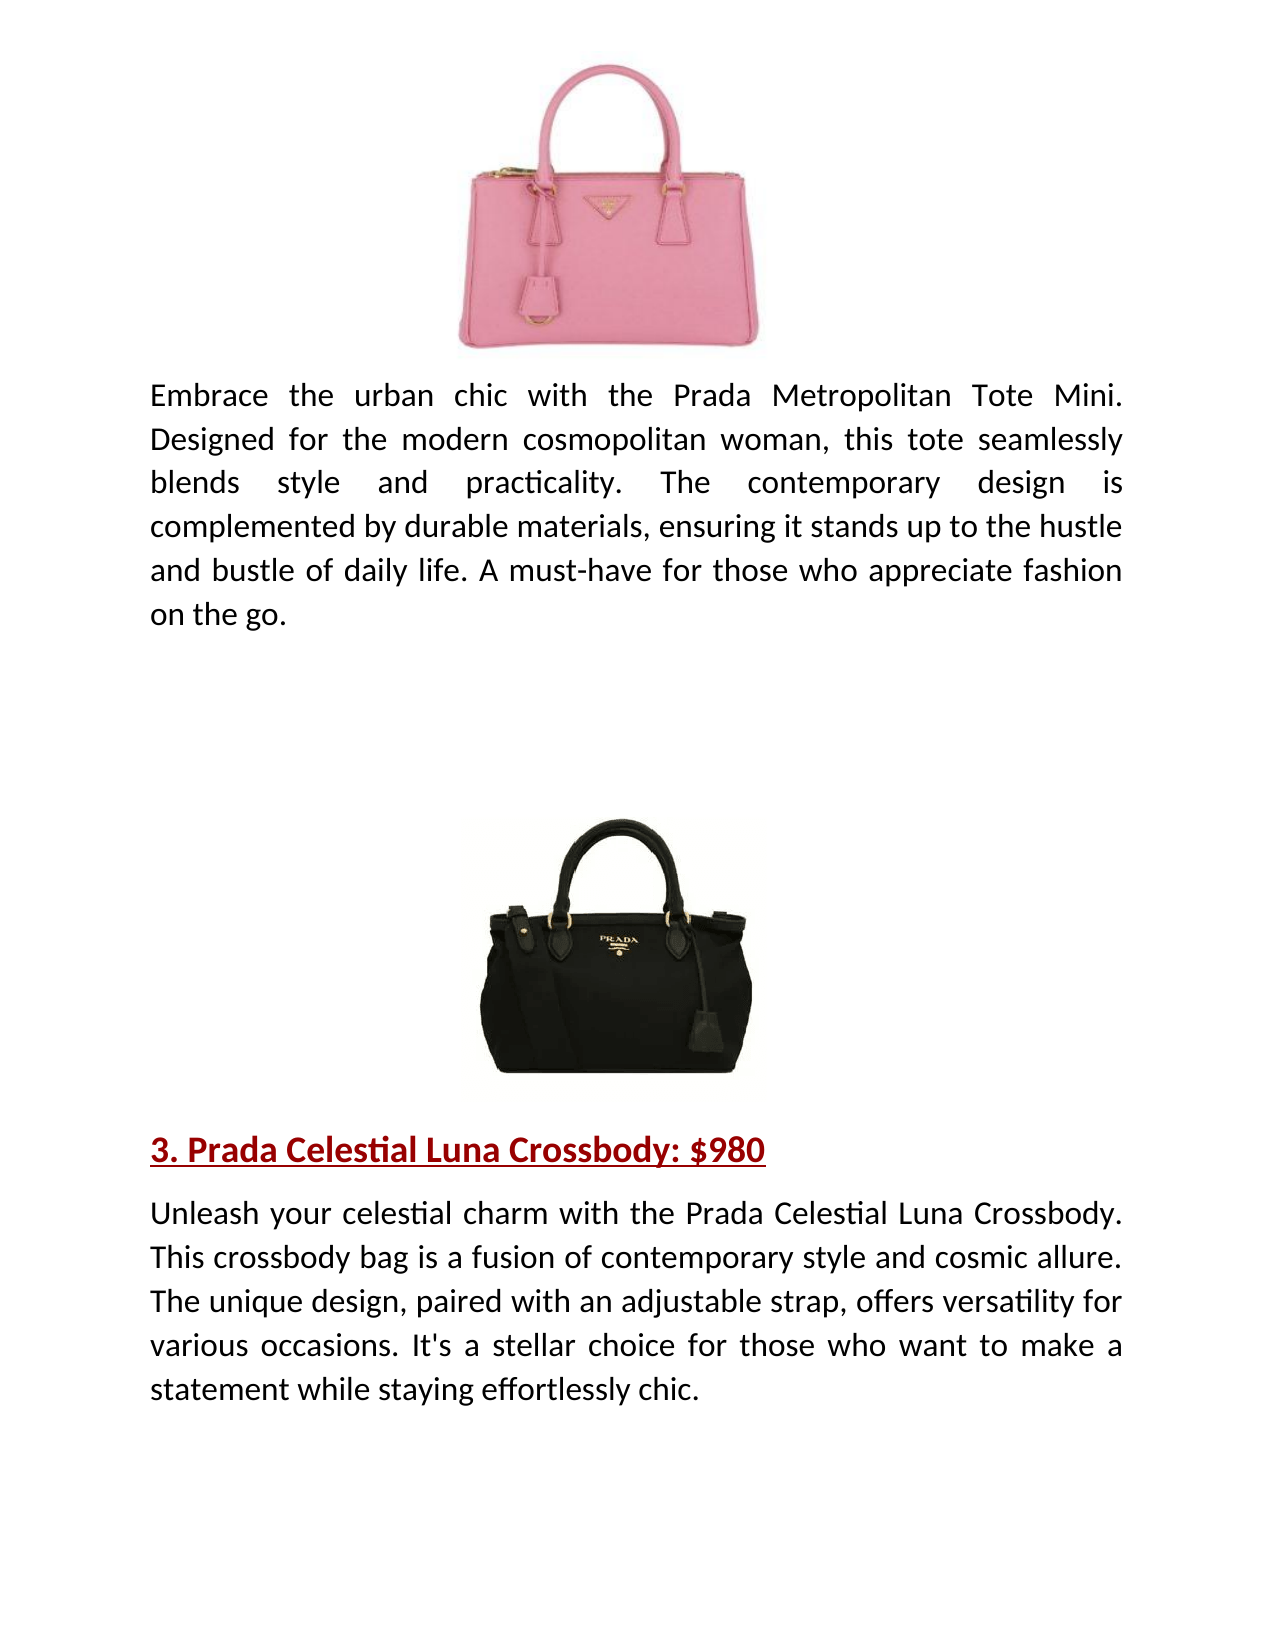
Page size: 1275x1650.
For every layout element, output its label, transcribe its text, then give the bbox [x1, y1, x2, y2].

text 3. Prada Celestial Luna Crossbody: $980 [150, 781, 1124, 1171]
picture [417, 51, 802, 371]
picture [461, 817, 768, 1102]
text Embrace the urban chic with the Prada Metropolitan Tote Mini. Designed for the modern cosmopolitan woman, this tote seamlessly blends style and practicality. The contemporary design is complemented by durable materials, ensuring it stands up to the hustle and bustle of daily life. A must-have for those who appreciate fashion on the go. [150, 150, 1124, 634]
text Unleash your celestial charm with the Prada Celestial Luna Crossbody. This crossbody bag is a fusion of contemporary style and cosmic allure. The unique design, paired with an adjustable strap, offers versatility for various occasions. It's a stellar choice for those who want to make a statement while staying effortlessly chic. [150, 1192, 1124, 1408]
